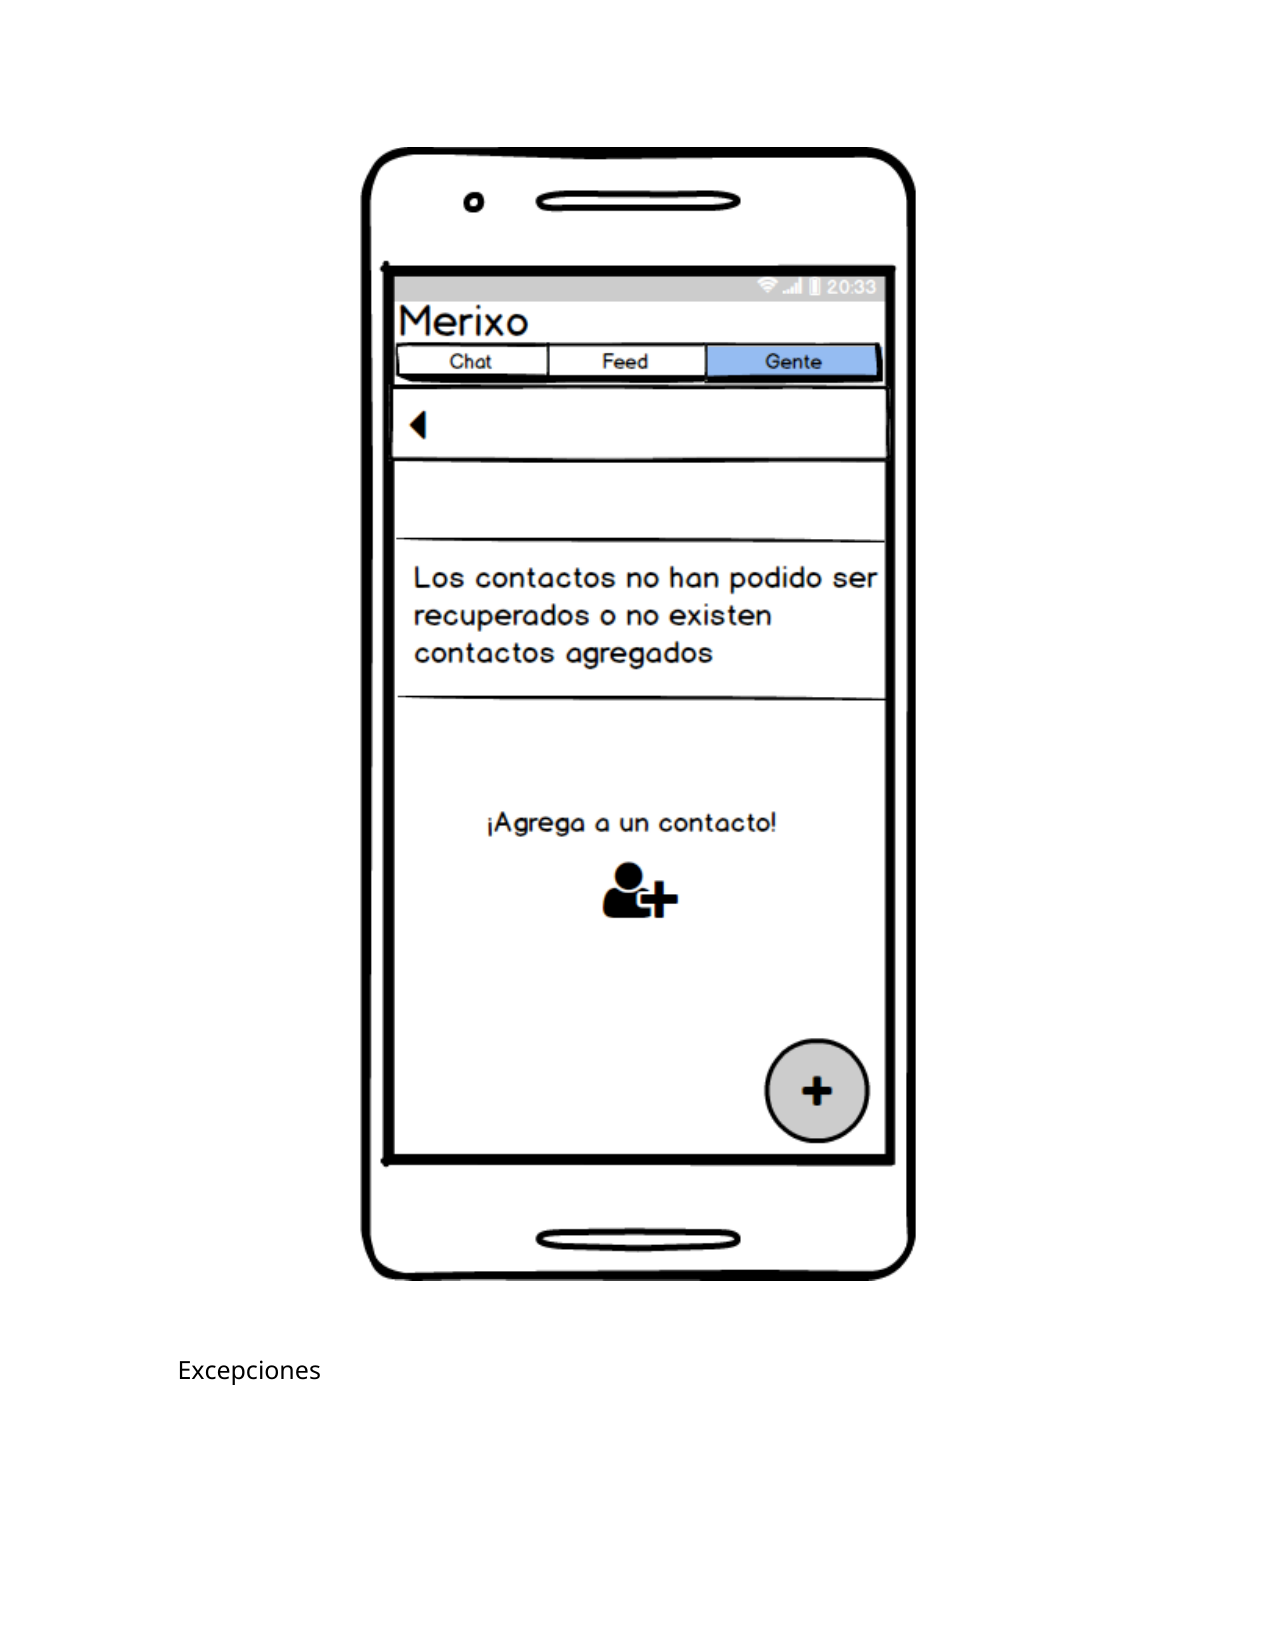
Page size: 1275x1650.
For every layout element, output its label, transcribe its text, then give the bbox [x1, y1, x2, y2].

picture [359, 147, 916, 1281]
text Excepciones [177, 1353, 1098, 1387]
